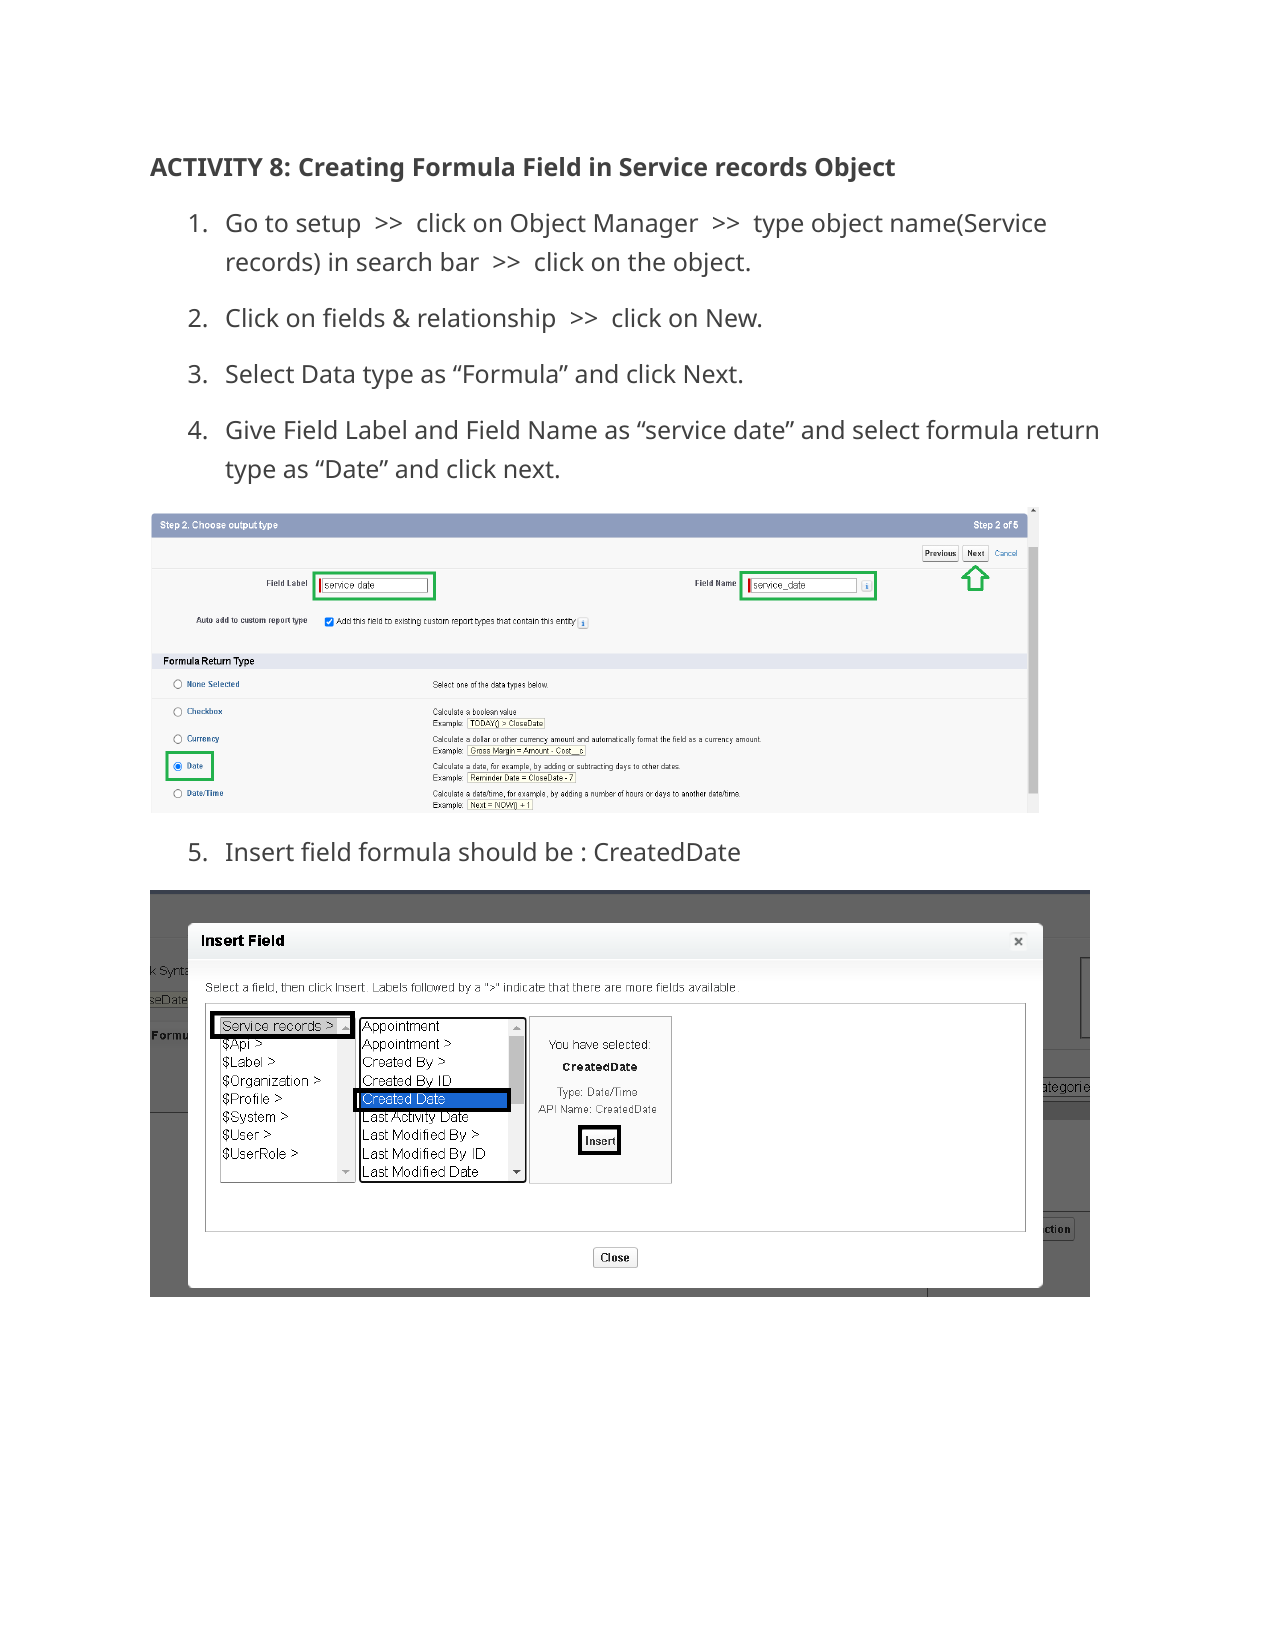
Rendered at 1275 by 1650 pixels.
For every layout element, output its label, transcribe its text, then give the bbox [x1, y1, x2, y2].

list Insert field formula should be : CreatedDate [187, 834, 1125, 868]
list Select Data type as “Formula” and click Next. [187, 357, 1125, 391]
list Give Field Label and Field Name as “service date” and select formula return type as “Date” and click next. [187, 412, 1125, 486]
picture [150, 890, 1090, 1297]
list Go to setup >> click on Object Manager >> type object name(Service records) in search bar >> click on the object. [187, 206, 1125, 279]
list Click on fields & relationship >> click on New. [187, 301, 1125, 335]
picture [150, 507, 1039, 813]
text ACTIVITY 8: Creating Formula Field in Service records Object [150, 150, 1125, 184]
